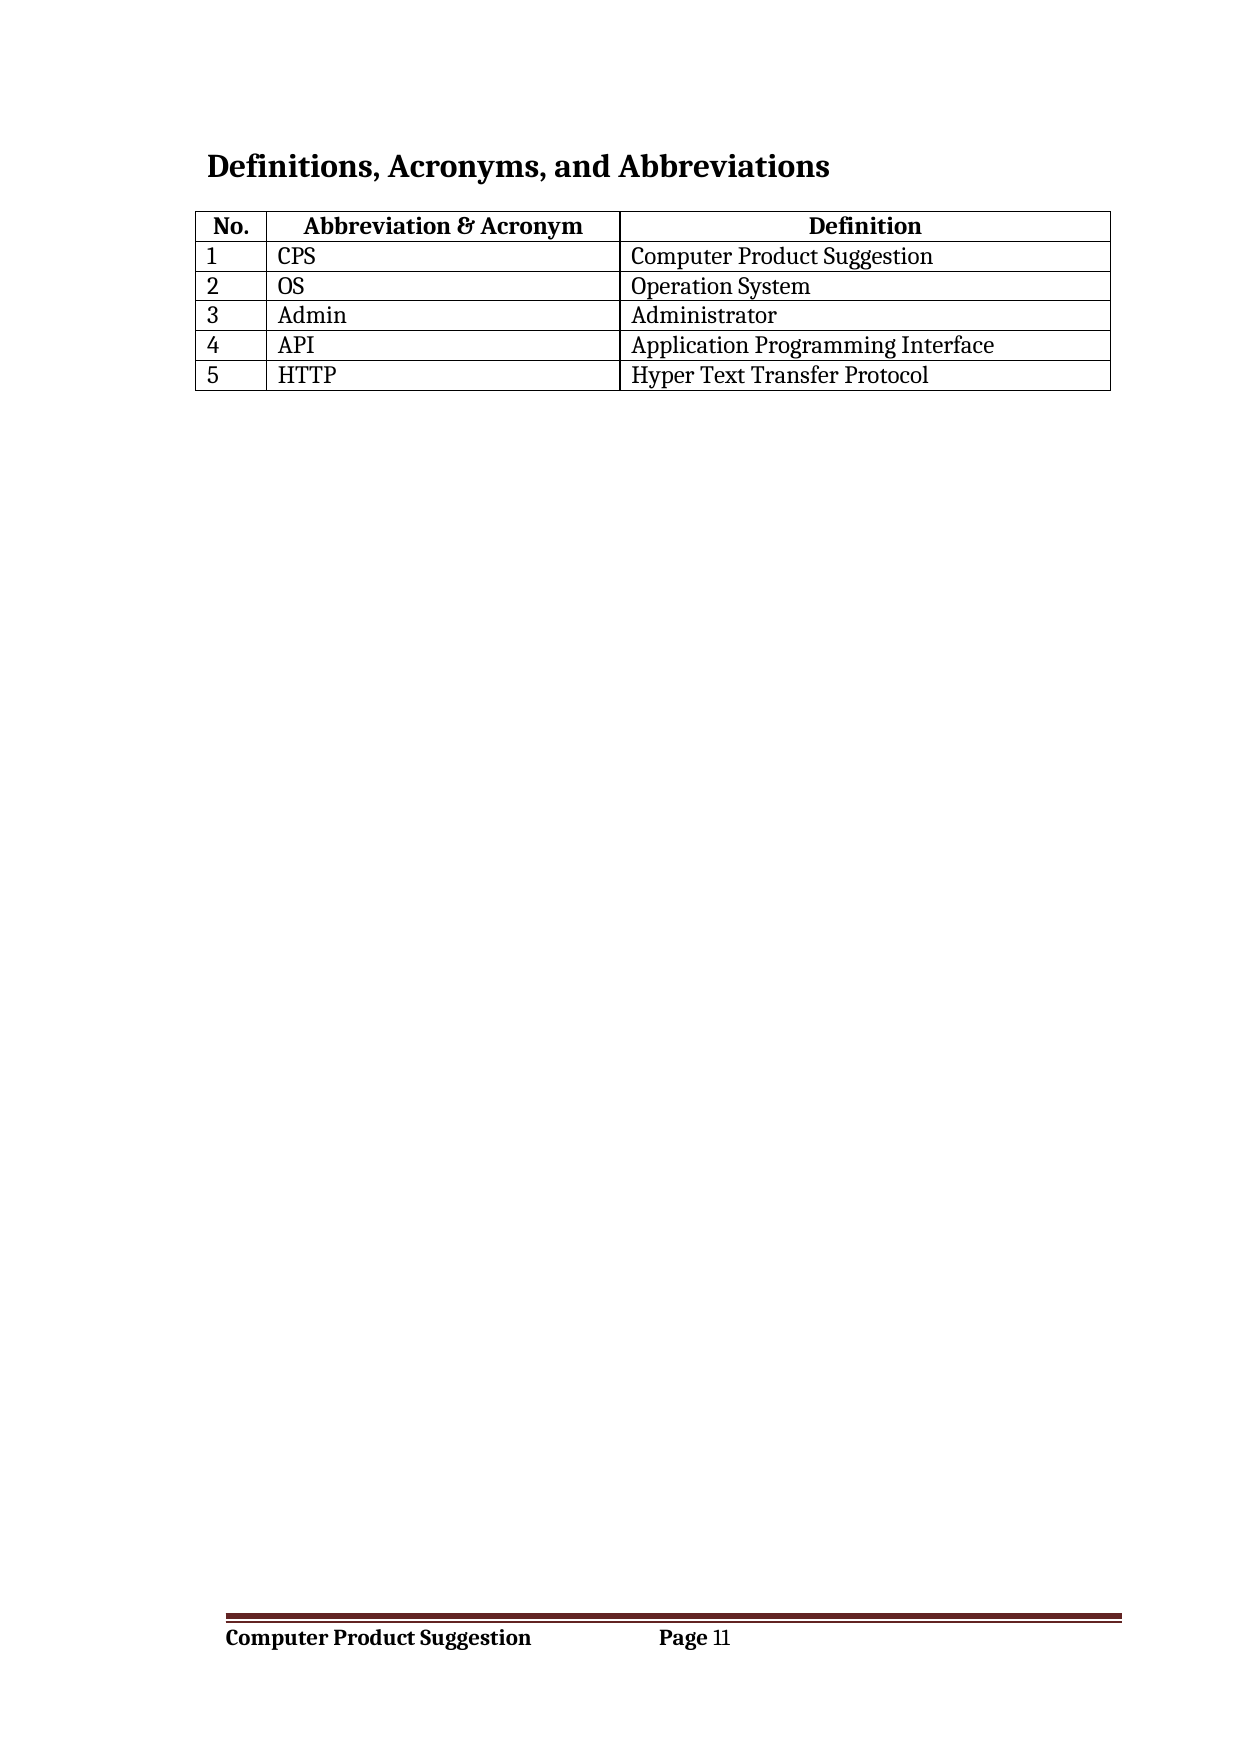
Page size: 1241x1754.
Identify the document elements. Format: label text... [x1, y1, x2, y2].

table_cell Hyper Text Transfer Protocol [621, 361, 1110, 390]
table_cell 2 [196, 272, 266, 300]
table_cell 1 [196, 242, 266, 271]
table_cell API [267, 331, 619, 360]
table_cell Application Programming Interface [621, 331, 1110, 360]
table_cell Operation System [621, 272, 1110, 300]
table_cell 4 [196, 331, 266, 360]
table_cell OS [267, 272, 619, 300]
table_header Abbreviation & Acronym [267, 212, 619, 241]
table_cell Administrator [621, 301, 1110, 330]
table_cell Admin [267, 301, 619, 330]
table_cell HTTP [267, 361, 619, 390]
table_cell CPS [267, 242, 619, 271]
table_cell Computer Product Suggestion [621, 242, 1110, 271]
table_cell 3 [196, 301, 266, 330]
table_header Definition [621, 212, 1110, 241]
table_cell 5 [196, 361, 266, 390]
subtitle Definitions, Acronyms, and Abbreviations [207, 148, 1122, 186]
table_header No. [196, 212, 266, 241]
